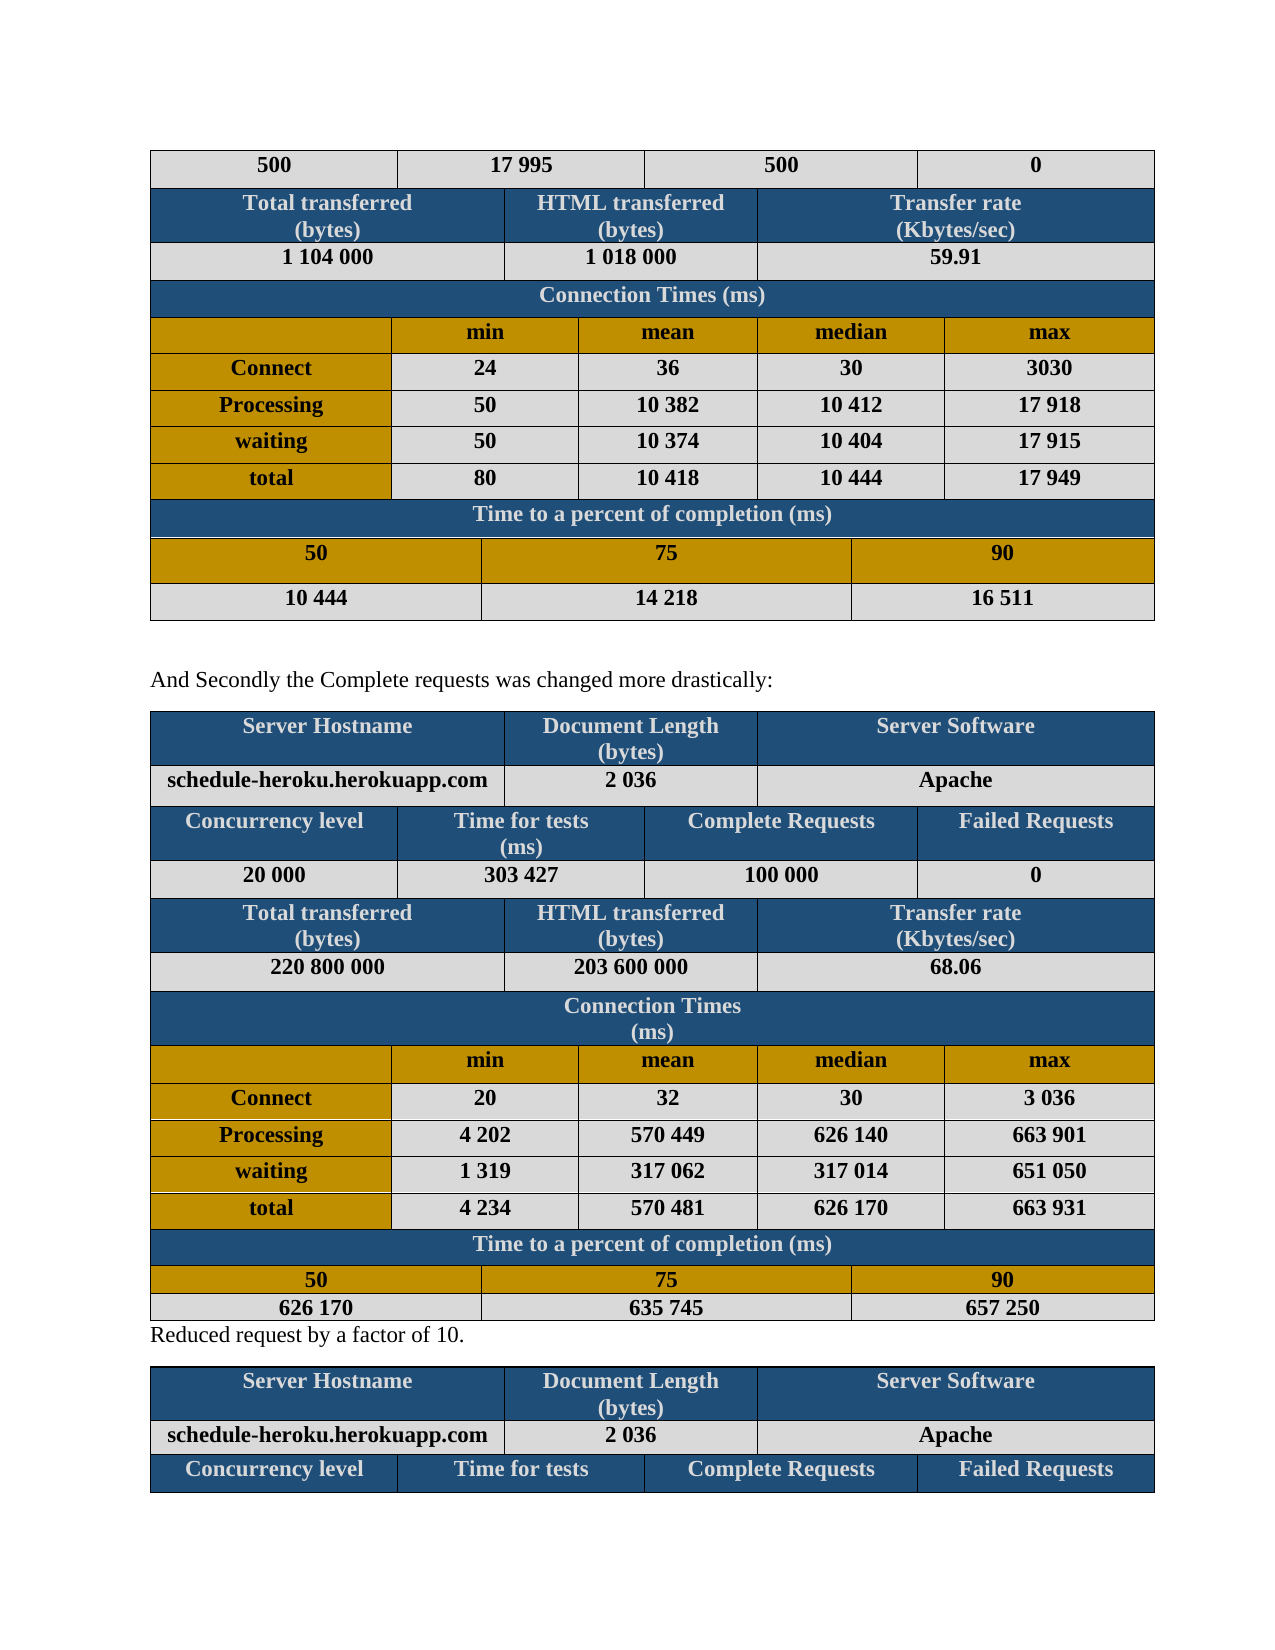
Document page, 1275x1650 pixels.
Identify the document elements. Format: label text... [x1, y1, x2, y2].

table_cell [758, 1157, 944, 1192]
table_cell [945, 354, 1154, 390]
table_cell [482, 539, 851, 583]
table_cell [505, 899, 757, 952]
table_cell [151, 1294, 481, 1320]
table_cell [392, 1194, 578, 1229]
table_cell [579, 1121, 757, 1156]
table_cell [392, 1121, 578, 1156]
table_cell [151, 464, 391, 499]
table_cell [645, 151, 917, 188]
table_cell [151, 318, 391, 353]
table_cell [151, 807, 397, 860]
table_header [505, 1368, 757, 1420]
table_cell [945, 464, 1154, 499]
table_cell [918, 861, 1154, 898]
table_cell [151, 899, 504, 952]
text And Secondly the Complete requests was changed more drastically: [150, 666, 1125, 692]
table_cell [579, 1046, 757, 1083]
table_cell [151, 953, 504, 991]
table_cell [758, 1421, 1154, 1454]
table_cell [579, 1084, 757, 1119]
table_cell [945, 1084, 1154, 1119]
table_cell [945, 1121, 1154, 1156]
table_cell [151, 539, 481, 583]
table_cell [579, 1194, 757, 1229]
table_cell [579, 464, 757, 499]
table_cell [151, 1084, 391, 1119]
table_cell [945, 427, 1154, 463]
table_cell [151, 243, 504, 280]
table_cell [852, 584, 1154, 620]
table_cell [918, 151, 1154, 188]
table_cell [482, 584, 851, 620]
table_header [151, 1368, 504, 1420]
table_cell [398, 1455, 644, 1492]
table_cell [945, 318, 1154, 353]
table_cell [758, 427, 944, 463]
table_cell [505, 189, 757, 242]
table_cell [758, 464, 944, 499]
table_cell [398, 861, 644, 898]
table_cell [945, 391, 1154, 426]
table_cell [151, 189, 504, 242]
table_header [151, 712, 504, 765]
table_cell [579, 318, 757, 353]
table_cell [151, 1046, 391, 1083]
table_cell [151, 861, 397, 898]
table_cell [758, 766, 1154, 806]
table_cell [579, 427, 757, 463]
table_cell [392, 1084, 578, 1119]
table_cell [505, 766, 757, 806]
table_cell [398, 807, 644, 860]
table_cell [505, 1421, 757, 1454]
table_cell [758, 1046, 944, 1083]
text Reduced request by a factor of 10. [150, 1321, 1125, 1348]
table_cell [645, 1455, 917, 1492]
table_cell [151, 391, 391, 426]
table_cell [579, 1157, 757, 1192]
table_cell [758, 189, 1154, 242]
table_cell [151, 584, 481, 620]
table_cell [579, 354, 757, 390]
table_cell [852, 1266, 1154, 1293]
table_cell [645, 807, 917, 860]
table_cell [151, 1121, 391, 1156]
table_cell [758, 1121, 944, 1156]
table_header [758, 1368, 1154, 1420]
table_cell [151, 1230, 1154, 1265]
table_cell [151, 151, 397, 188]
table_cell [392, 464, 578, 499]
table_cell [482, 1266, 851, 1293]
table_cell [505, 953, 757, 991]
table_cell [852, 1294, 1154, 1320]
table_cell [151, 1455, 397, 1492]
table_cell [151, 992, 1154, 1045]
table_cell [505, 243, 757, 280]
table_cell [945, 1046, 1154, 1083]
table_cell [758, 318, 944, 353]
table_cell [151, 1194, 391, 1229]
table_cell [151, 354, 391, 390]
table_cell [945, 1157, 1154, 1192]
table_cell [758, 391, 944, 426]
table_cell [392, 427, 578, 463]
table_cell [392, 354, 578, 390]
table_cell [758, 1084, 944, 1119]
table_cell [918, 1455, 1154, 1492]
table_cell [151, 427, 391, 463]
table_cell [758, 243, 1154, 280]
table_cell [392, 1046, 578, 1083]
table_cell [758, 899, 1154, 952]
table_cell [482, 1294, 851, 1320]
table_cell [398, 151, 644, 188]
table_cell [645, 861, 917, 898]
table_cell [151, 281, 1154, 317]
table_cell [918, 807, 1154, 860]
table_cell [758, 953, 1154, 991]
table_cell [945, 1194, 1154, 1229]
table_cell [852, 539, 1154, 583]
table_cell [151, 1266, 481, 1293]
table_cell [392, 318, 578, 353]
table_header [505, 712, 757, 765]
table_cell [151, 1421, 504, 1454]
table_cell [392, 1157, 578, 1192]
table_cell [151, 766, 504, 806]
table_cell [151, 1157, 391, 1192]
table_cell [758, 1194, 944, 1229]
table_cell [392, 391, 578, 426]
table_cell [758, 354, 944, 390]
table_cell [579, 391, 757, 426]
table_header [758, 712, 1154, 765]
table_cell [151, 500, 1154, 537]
